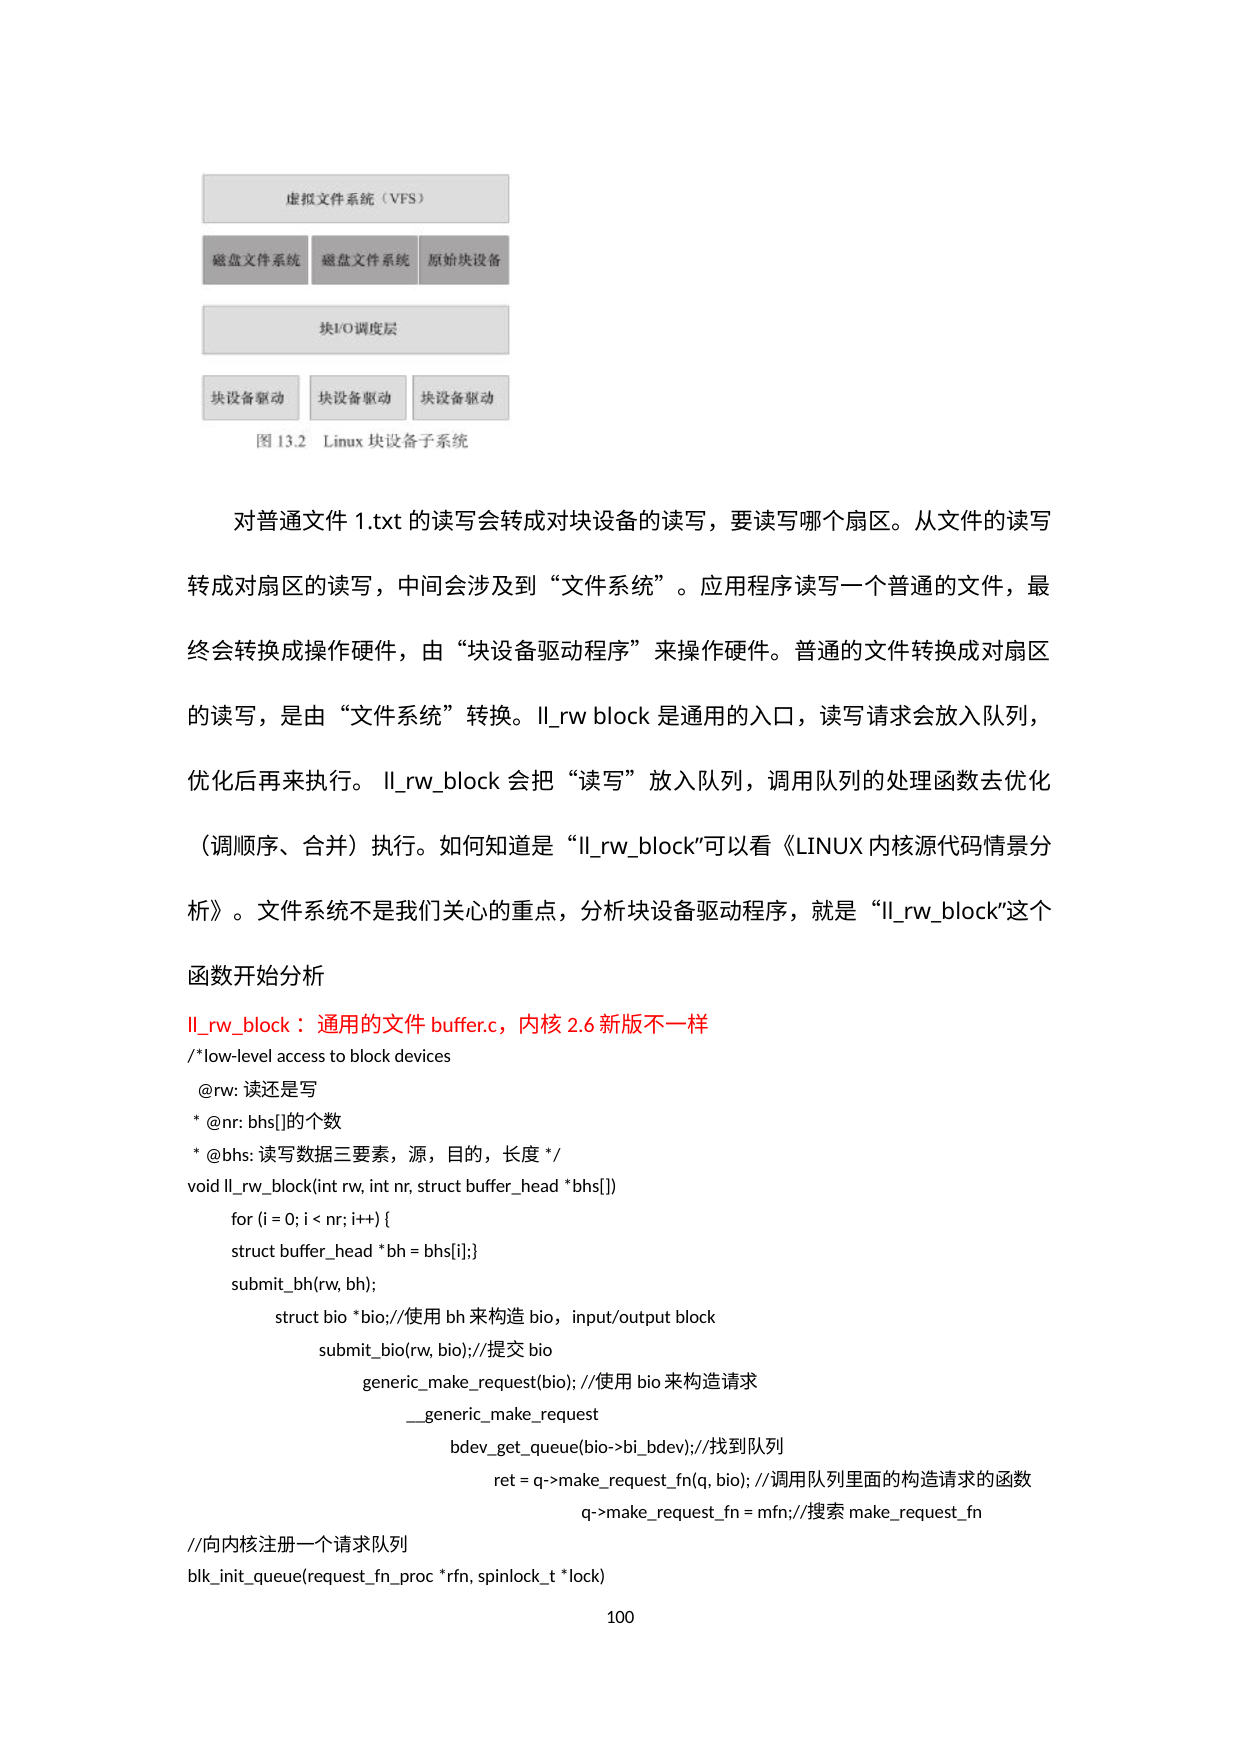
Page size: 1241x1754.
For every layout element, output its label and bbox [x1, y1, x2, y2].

picture [187, 162, 517, 456]
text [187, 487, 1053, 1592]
